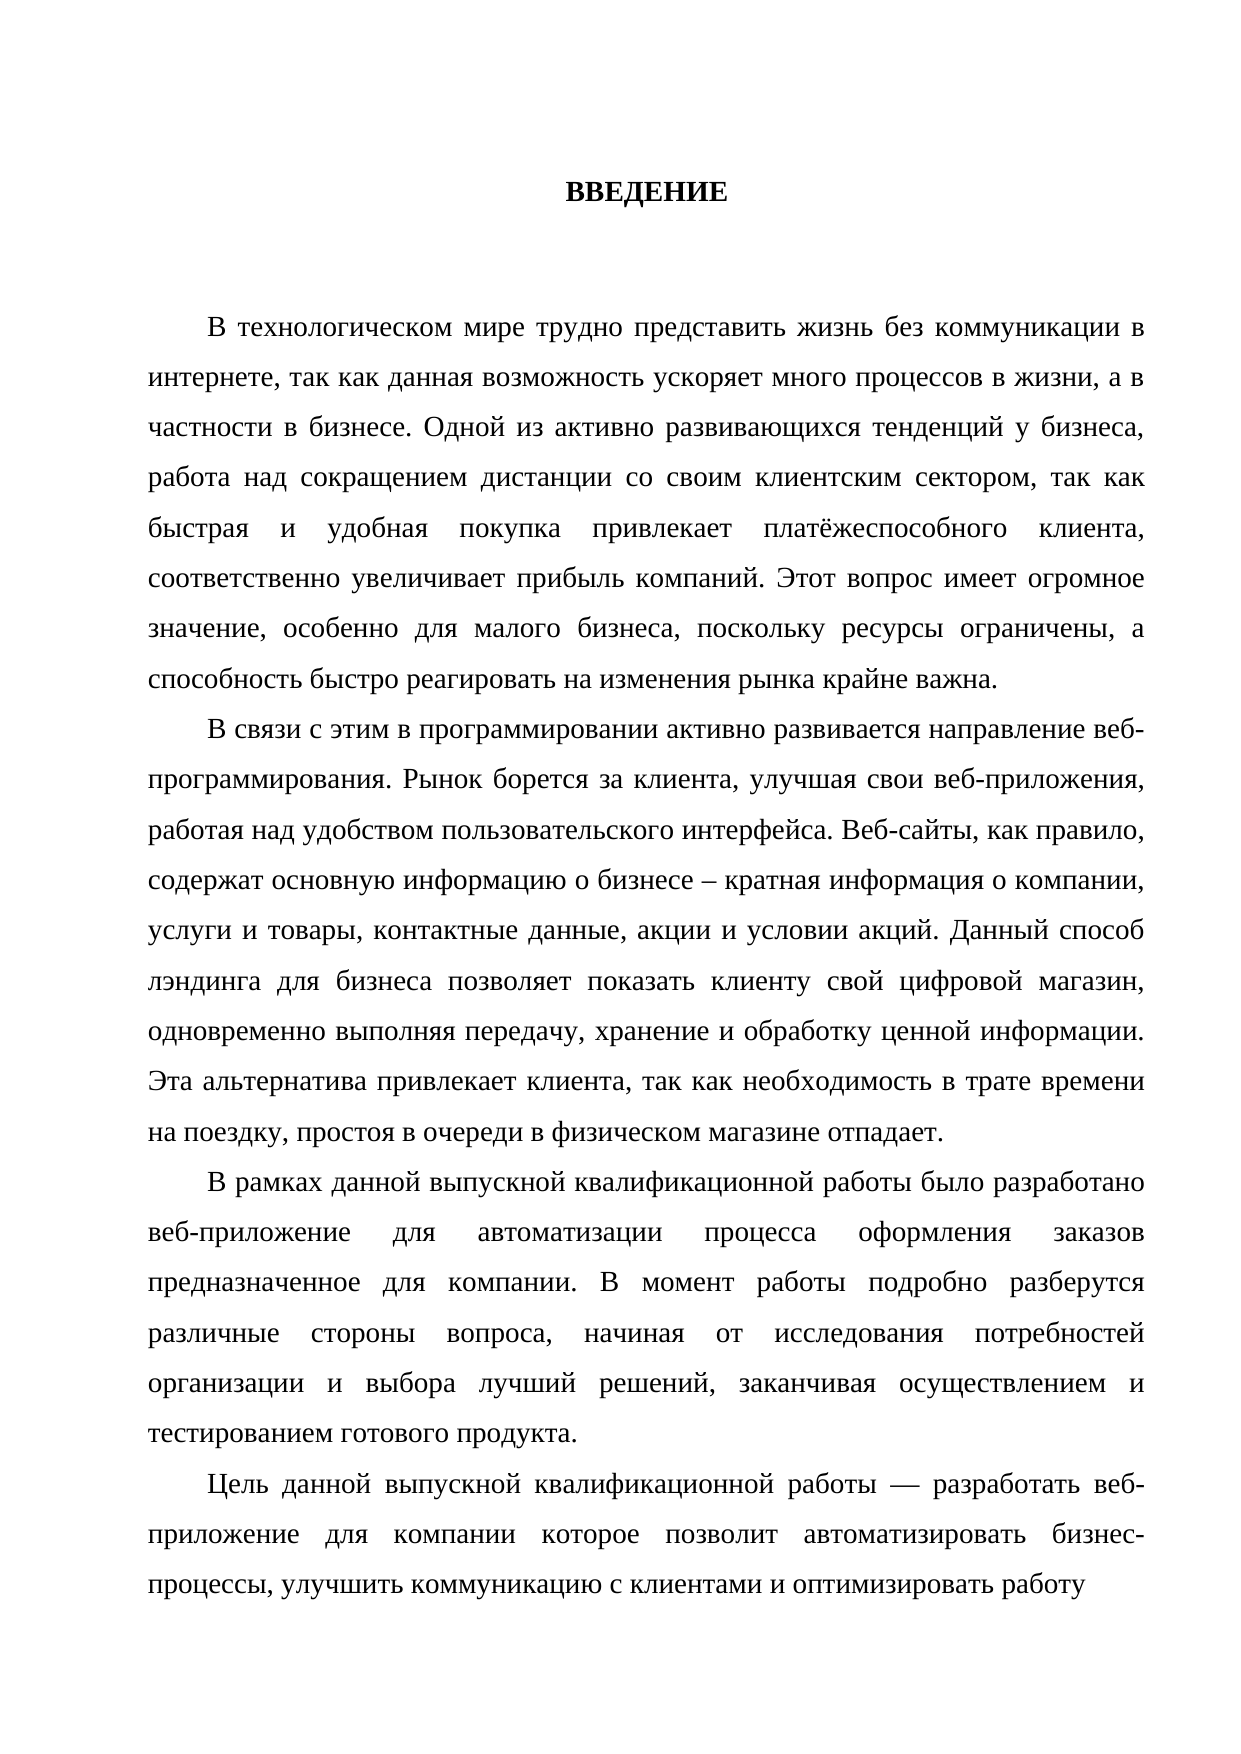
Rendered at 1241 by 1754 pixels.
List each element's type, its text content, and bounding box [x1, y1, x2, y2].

subtitle ВВЕДЕНИЕ [148, 174, 1146, 208]
text В связи с этим в программировании активно развивается направление веб-программирования. Рынок борется за клиента, улучшая свои веб-приложения, работая над удобством пользовательского интерфейса. Веб-сайты, как правило, содержат основную информацию о бизнесе – кратная информация о компании, услуги и товары, контактные данные, акции и условии акций. Данный способ лэндинга для бизнеса позволяет показать клиенту свой цифровой магазин, одновременно выполняя передачу, хранение и обработку ценной информации. Эта альтернатива привлекает клиента, так как необходимость в трате времени на поездку, простоя в очереди в физическом магазине отпадает. [148, 711, 1146, 1147]
text В технологическом мире трудно представить жизнь без коммуникации в интернете, так как данная возможность ускоряет много процессов в жизни, а в частности в бизнесе. Одной из активно развивающихся тенденций у бизнеса, работа над сокращением дистанции со своим клиентским сектором, так как быстрая и удобная покупка привлекает платёжеспособного клиента, соответственно увеличивает прибыль компаний. Этот вопрос имеет огромное значение, особенно для малого бизнеса, поскольку ресурсы ограничены, а способность быстро реагировать на изменения рынка крайне важна. [148, 309, 1146, 694]
text В рамках данной выпускной квалификационной работы было разработано веб-приложение для автоматизации процесса оформления заказов предназначенное для компании. В момент работы подробно разберутся различные стороны вопроса, начиная от исследования потребностей организации и выбора лучший решений, заканчивая осуществлением и тестированием готового продукта. [148, 1164, 1146, 1449]
text Цель данной выпускной квалификационной работы — разработать веб-приложение для компании которое позволит автоматизировать бизнес-процессы, улучшить коммуникацию с клиентами и оптимизировать работу [148, 1466, 1146, 1600]
